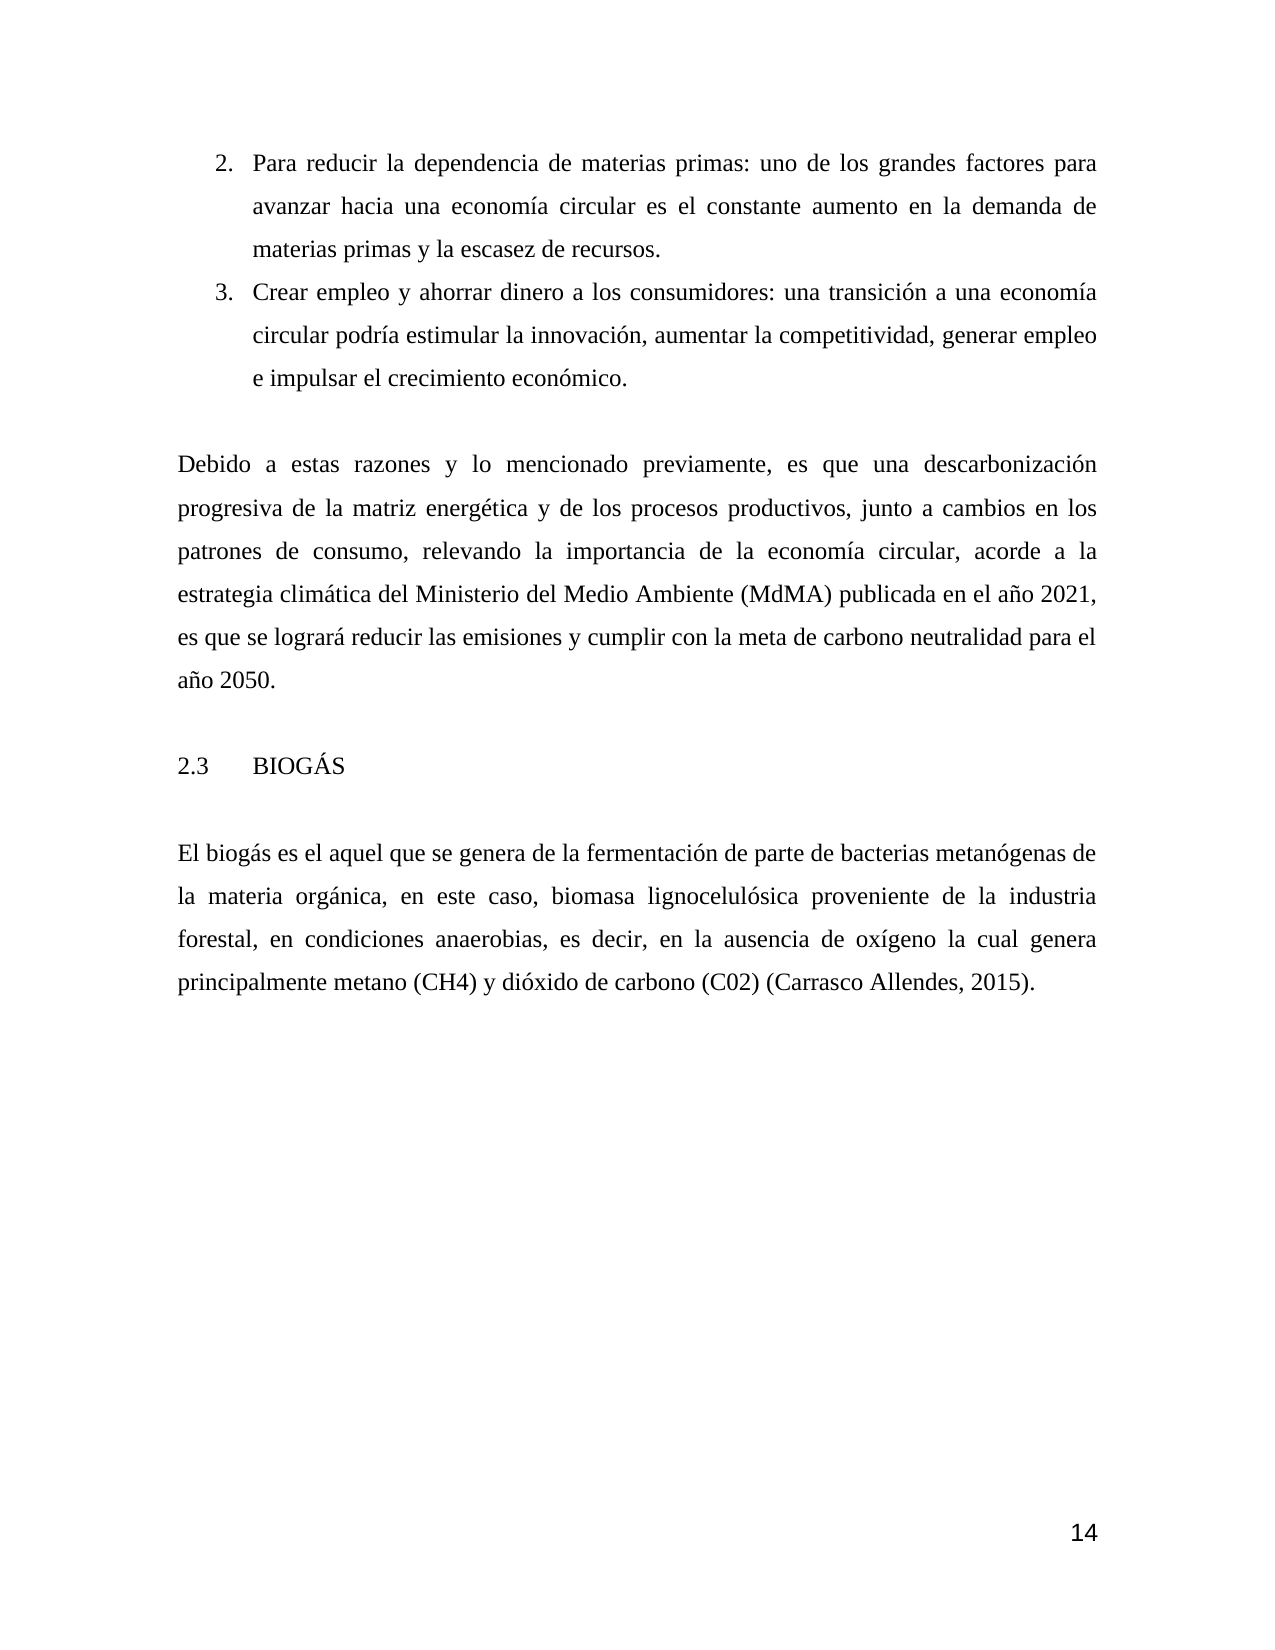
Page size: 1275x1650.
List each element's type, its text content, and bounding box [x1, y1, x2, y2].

list Crear empleo y ahorrar dinero a los consumidores: una transición a una economía circular podría estimular la innovación, aumentar la competitividad, generar empleo e impulsar el crecimiento económico. [215, 277, 1098, 392]
text Debido a estas razones y lo mencionado previamente, es que una descarbonización progresiva de la matriz energética y de los procesos productivos, junto a cambios en los patrones de consumo, relevando la importancia de la economía circular, acorde a la estrategia climática del Ministerio del Medio Ambiente (MdMA) publicada en el año 2021, es que se logrará reducir las emisiones y cumplir con la meta de carbono neutralidad para el año 2050. [177, 449, 1098, 694]
list Para reducir la dependencia de materias primas: uno de los grandes factores para avanzar hacia una economía circular es el constante aumento en la demanda de materias primas y la escasez de recursos. [215, 148, 1098, 263]
subtitle 2.3 BIOGÁS [177, 751, 1098, 780]
text El biogás es el aquel que se genera de la fermentación de parte de bacterias metanógenas de la materia orgánica, en este caso, biomasa lignocelulósica proveniente de la industria forestal, en condiciones anaerobias, es decir, en la ausencia de oxígeno la cual genera principalmente metano (CH4) y dióxido de carbono (C02) (Carrasco Allendes, 2015). [177, 838, 1098, 996]
